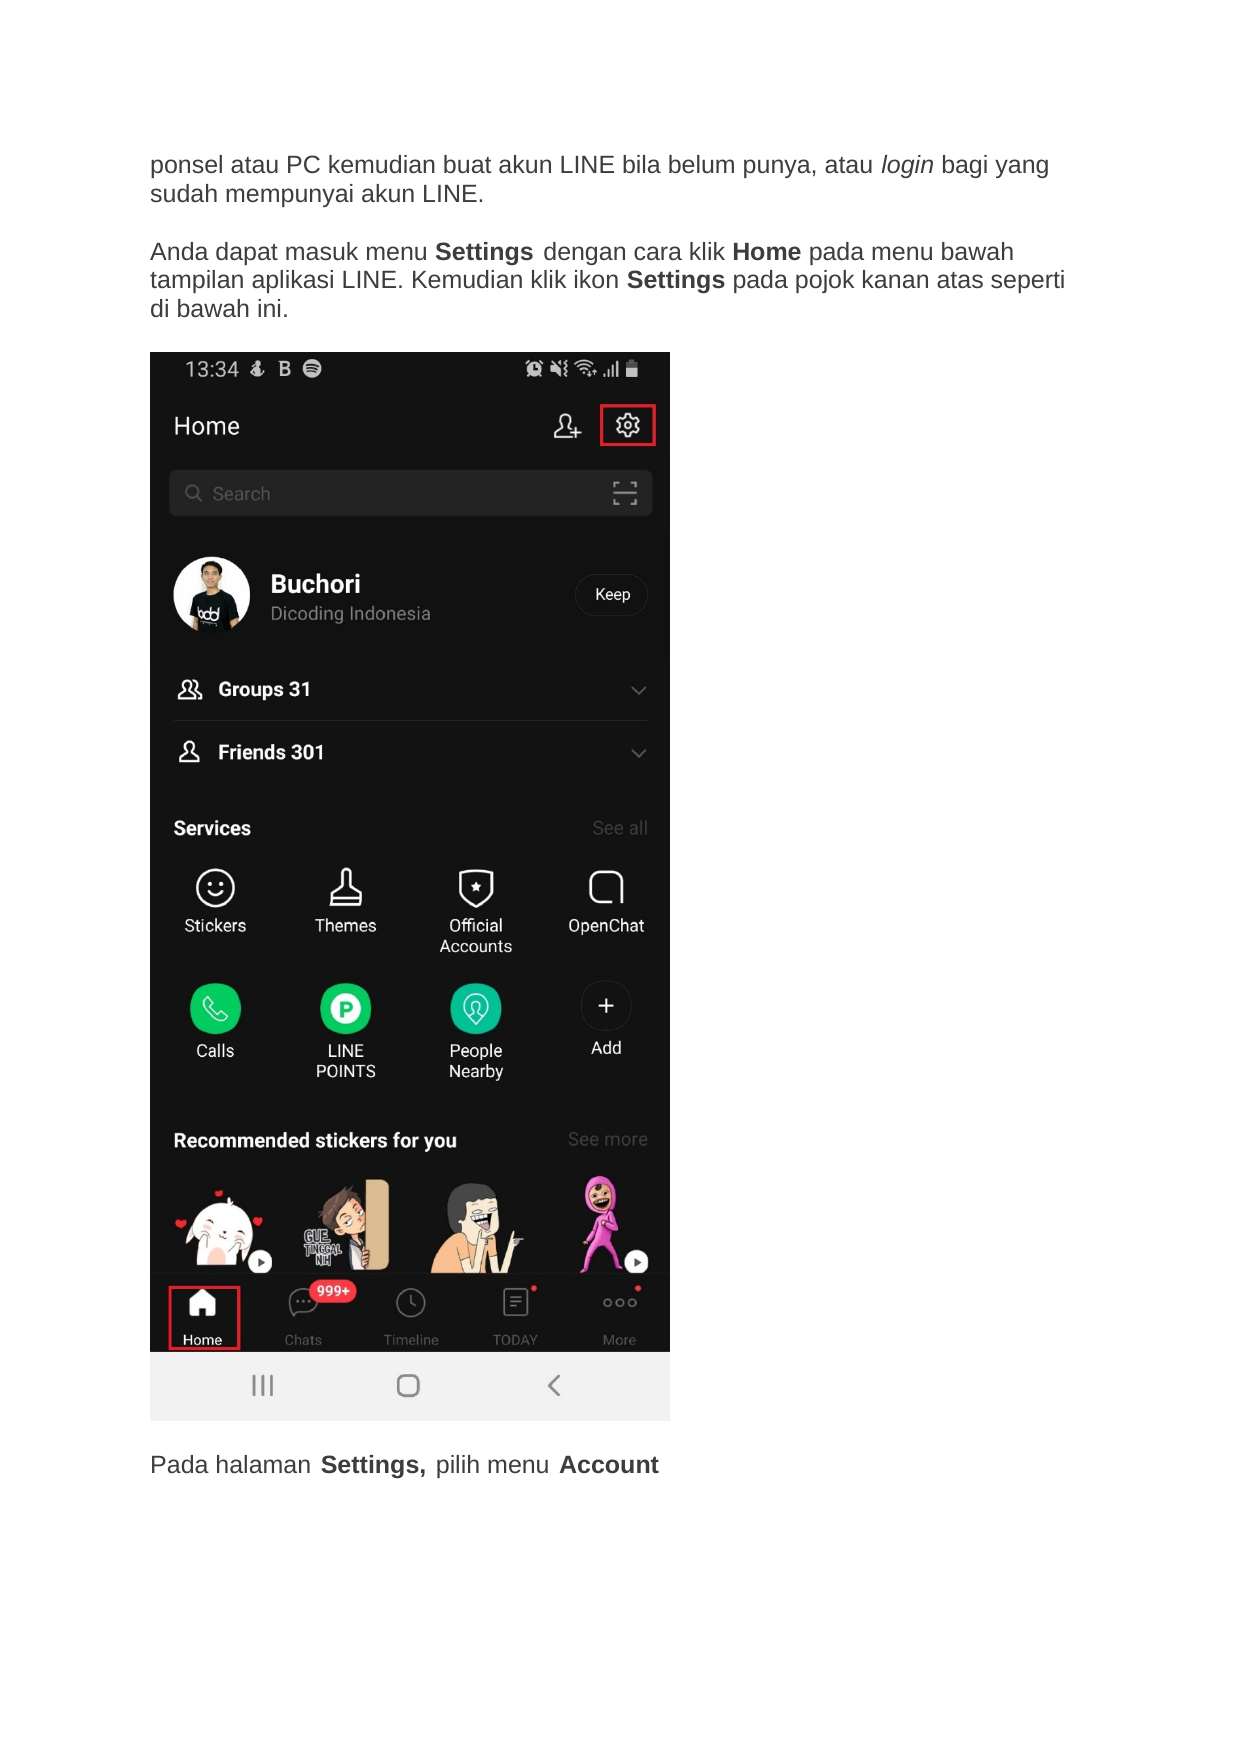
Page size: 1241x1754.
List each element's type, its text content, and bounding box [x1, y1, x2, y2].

text Pada halaman Settings, pilih menu Account [150, 1450, 1090, 1479]
text Anda dapat masuk menu Settings dengan cara klik Home pada menu bawah tampilan aplikasi LINE. Kemudian klik ikon Settings pada pojok kanan atas seperti di bawah ini. [150, 237, 1090, 323]
picture [150, 352, 670, 1421]
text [150, 150, 1090, 207]
